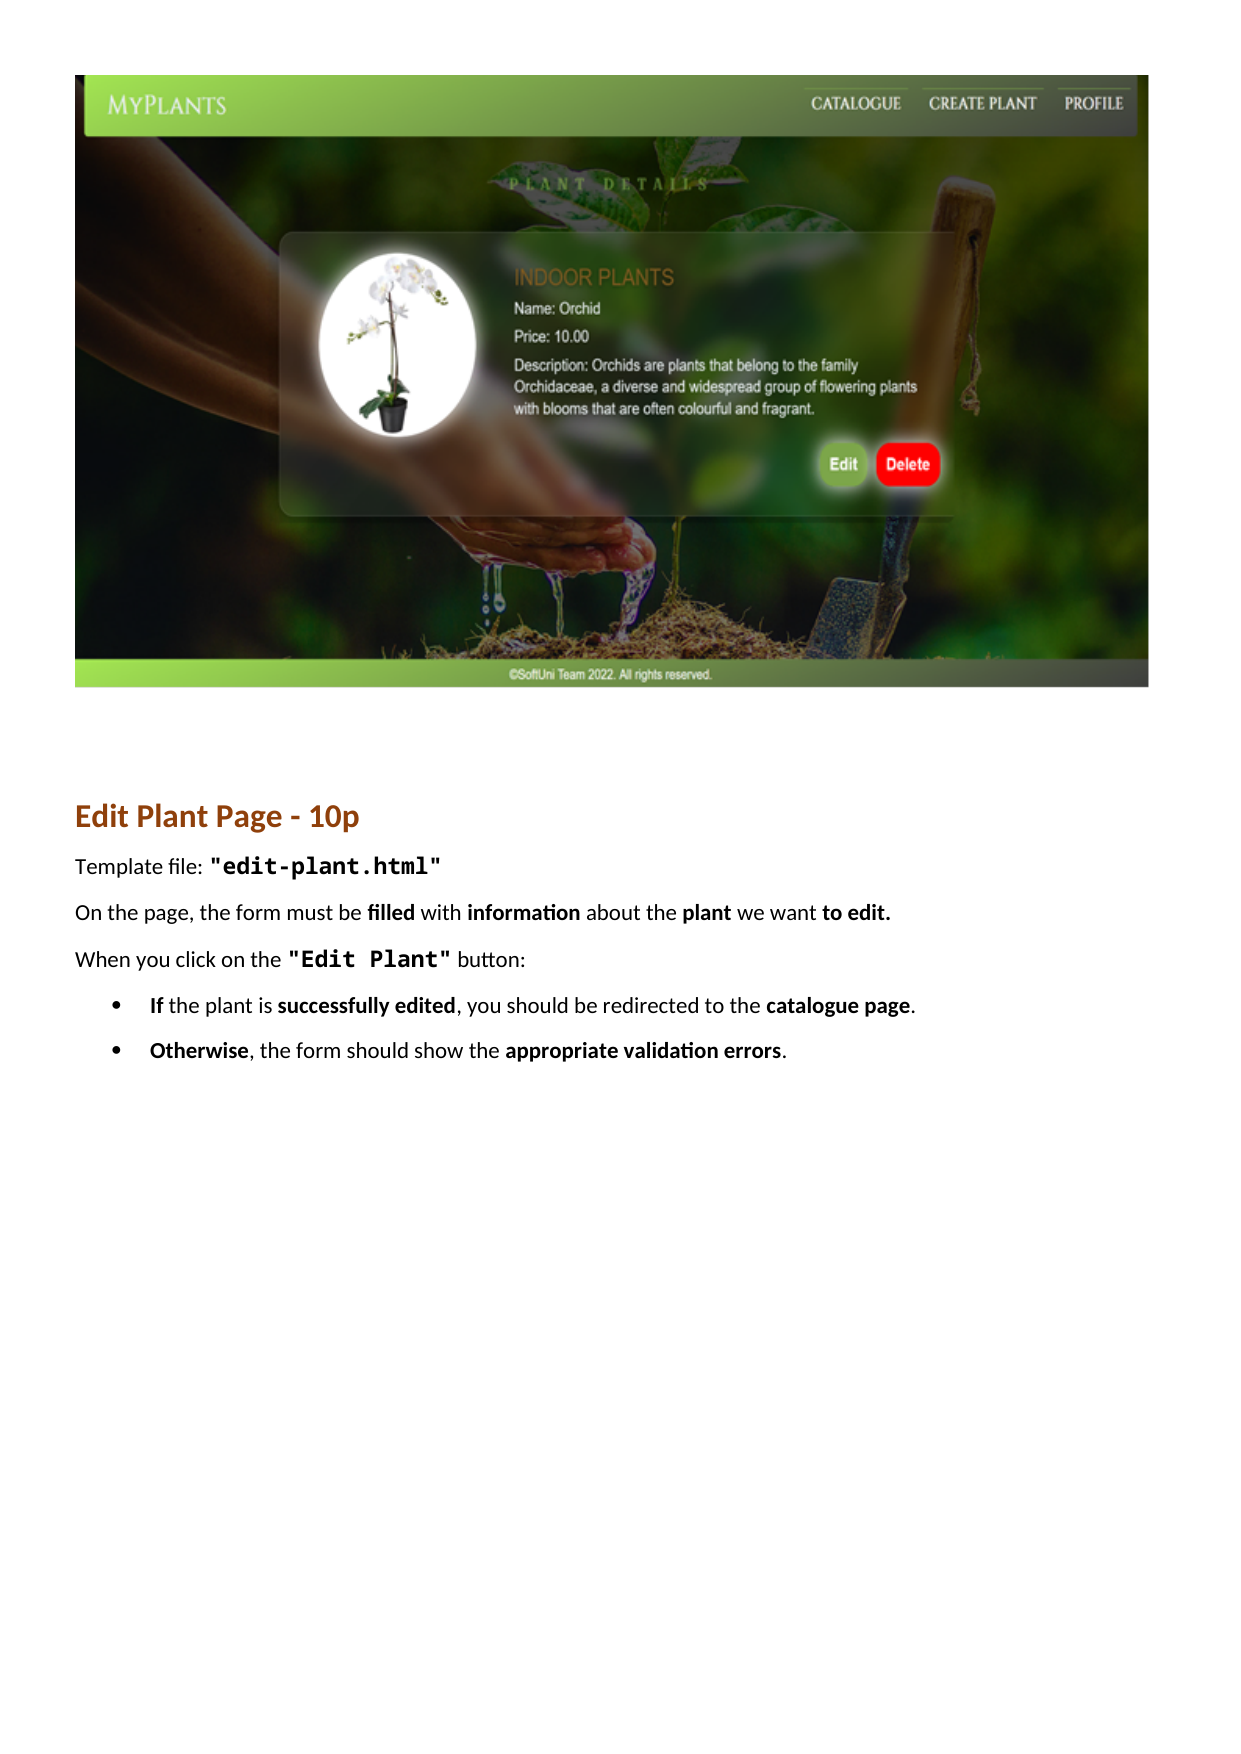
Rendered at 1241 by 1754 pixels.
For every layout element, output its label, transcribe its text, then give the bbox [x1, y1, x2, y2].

text When you click on the "Edit Plant" button: [75, 943, 1165, 974]
list Otherwise, the form should show the appropriate validation errors. [112, 1036, 1165, 1064]
text Template file: "edit-plant.html" [75, 850, 1165, 881]
text Edit Plant Page - 10p [75, 795, 1165, 836]
list If the plant is successfully edited, you should be redirected to the catalogue page. [112, 992, 1165, 1020]
text On the page, the form must be filled with information about the plant we want to edit. [75, 898, 1165, 927]
picture [75, 75, 1152, 689]
